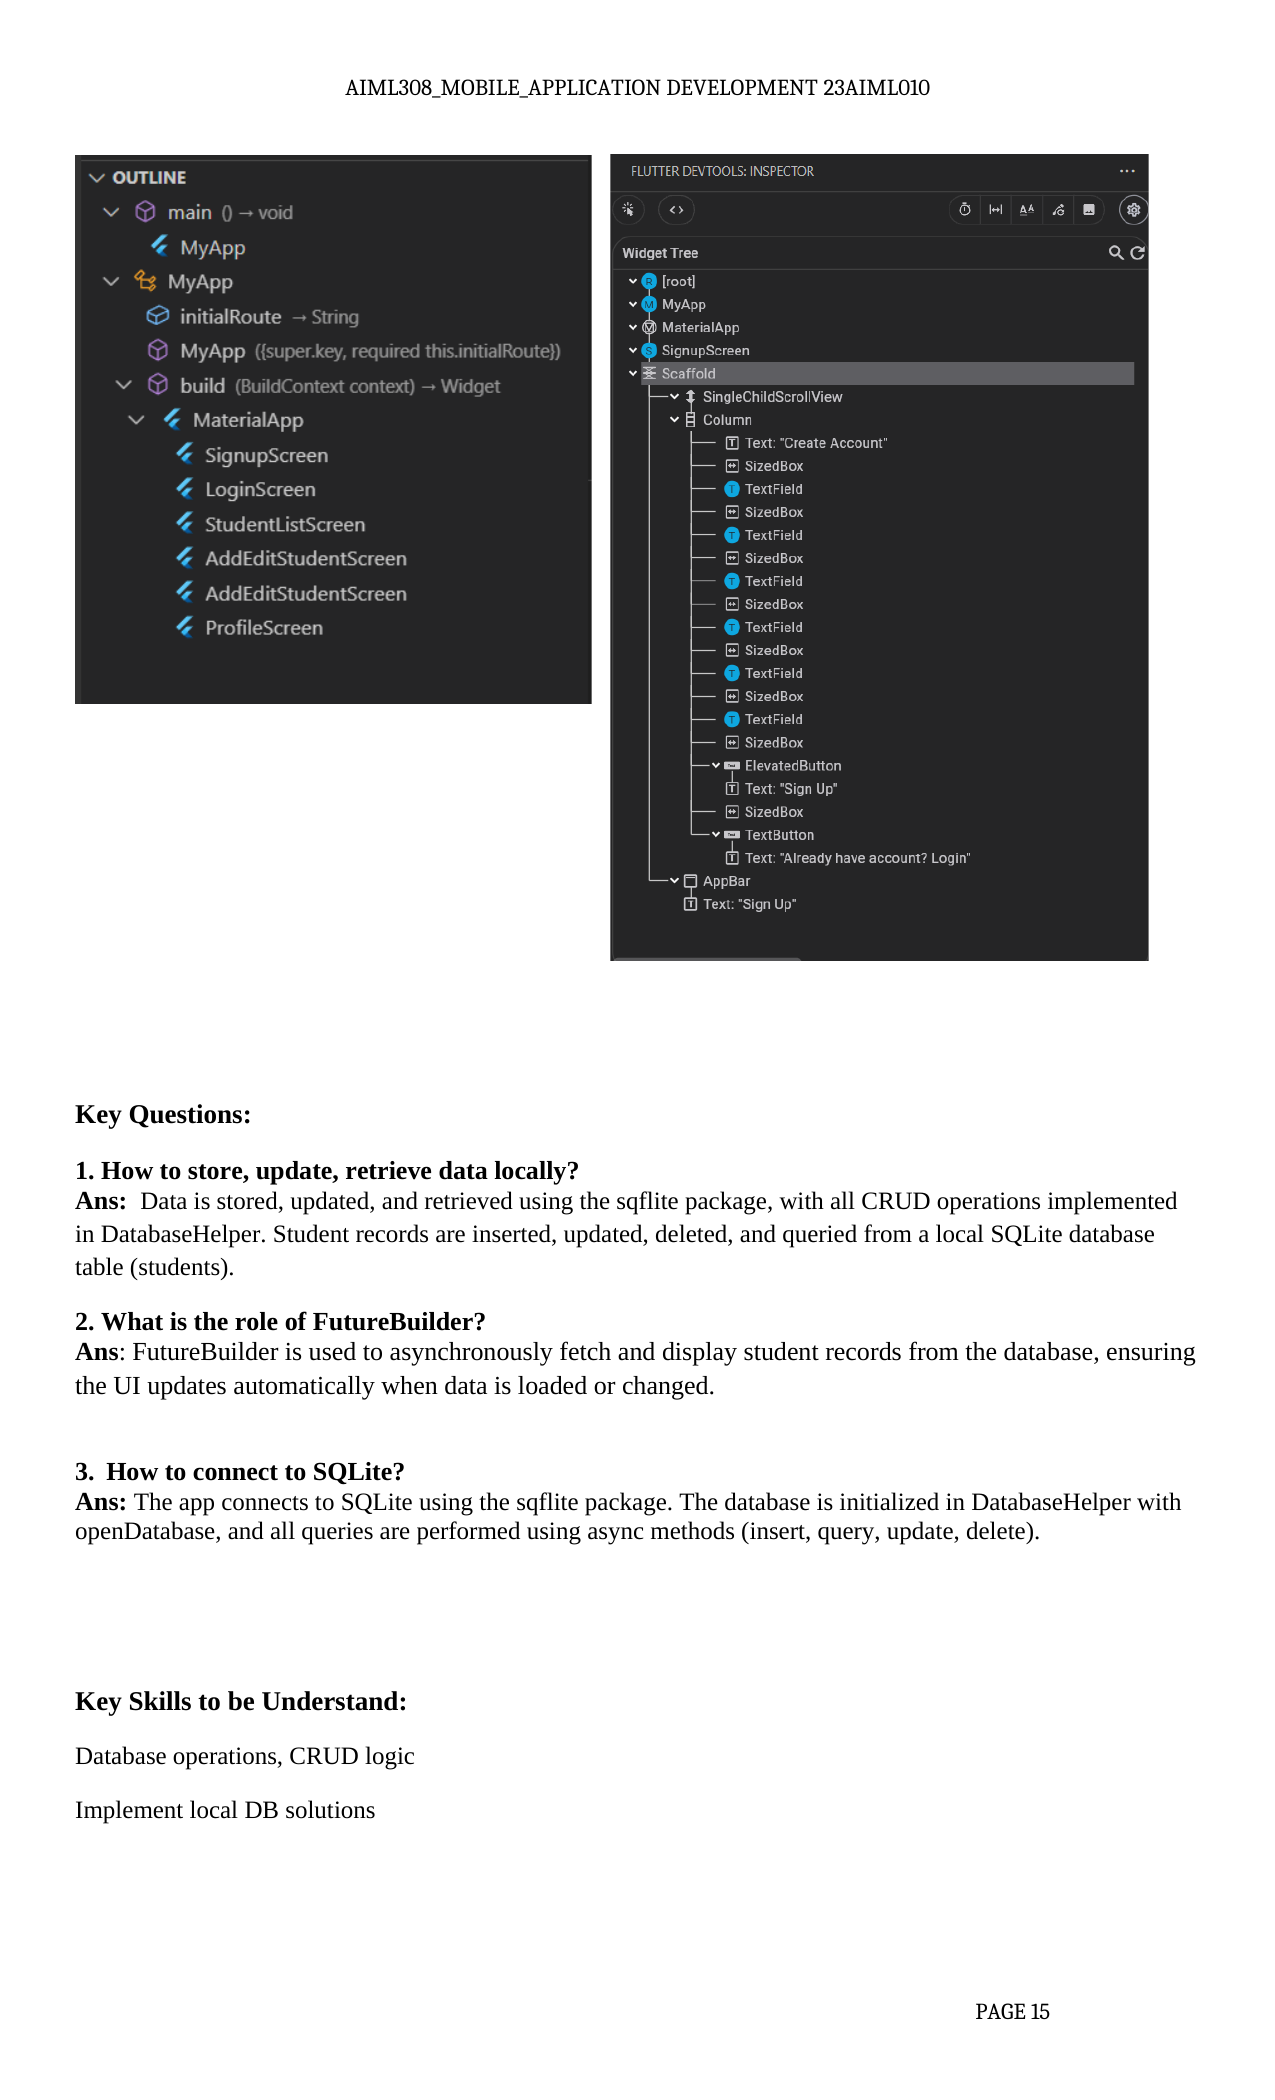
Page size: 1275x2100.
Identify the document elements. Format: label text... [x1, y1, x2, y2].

text 2. What is the role of FutureBuilder? [75, 1306, 1200, 1336]
text Ans: The app connects to SQLite using the sqflite package. The database is initialized in DatabaseHelper with openDatabase, and all queries are performed using async methods (insert, query, update, delete). [75, 1486, 1200, 1544]
text Implement local DB solutions [75, 1795, 1200, 1824]
text 3. How to connect to SQLite? [75, 1456, 1200, 1486]
picture [75, 155, 592, 704]
picture [610, 154, 1149, 961]
text Key Questions: [75, 1098, 1200, 1129]
text Database operations, CRUD logic [75, 1741, 1200, 1770]
text Ans: Data is stored, updated, and retrieved using the sqflite package, with all CRUD operations implemented in DatabaseHelper. Student records are inserted, updated, deleted, and queried from a local SQLite database table (students). [75, 1185, 1200, 1281]
text Ans: FutureBuilder is used to asynchronously fetch and display student records from the database, ensuring the UI updates automatically when data is loaded or changed. [75, 1336, 1200, 1400]
text 1. How to store, update, retrieve data locally? [75, 1155, 1200, 1185]
text Key Skills to be Understand: [75, 1685, 1200, 1716]
